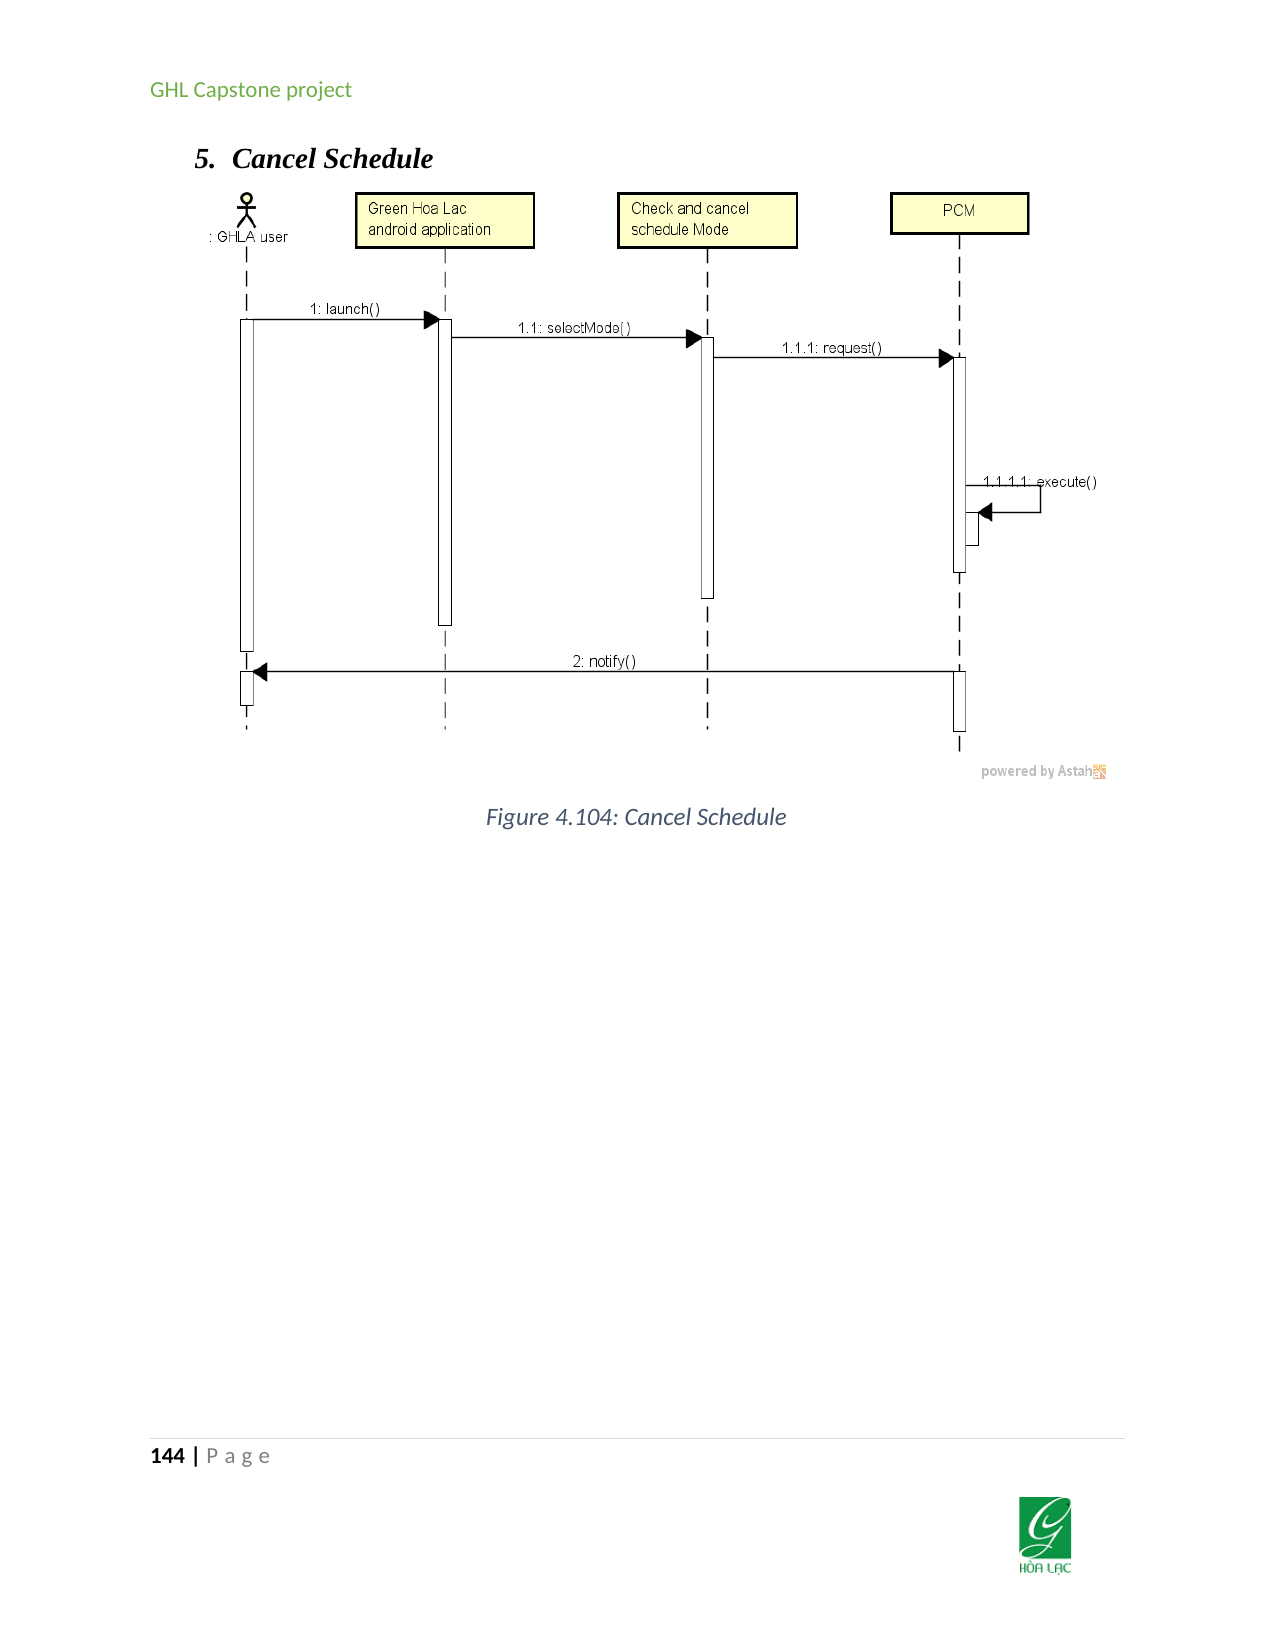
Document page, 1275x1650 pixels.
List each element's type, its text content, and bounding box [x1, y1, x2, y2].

subtitle Cancel Schedule [194, 150, 1125, 173]
picture [165, 179, 1110, 783]
picture [1019, 1497, 1072, 1575]
